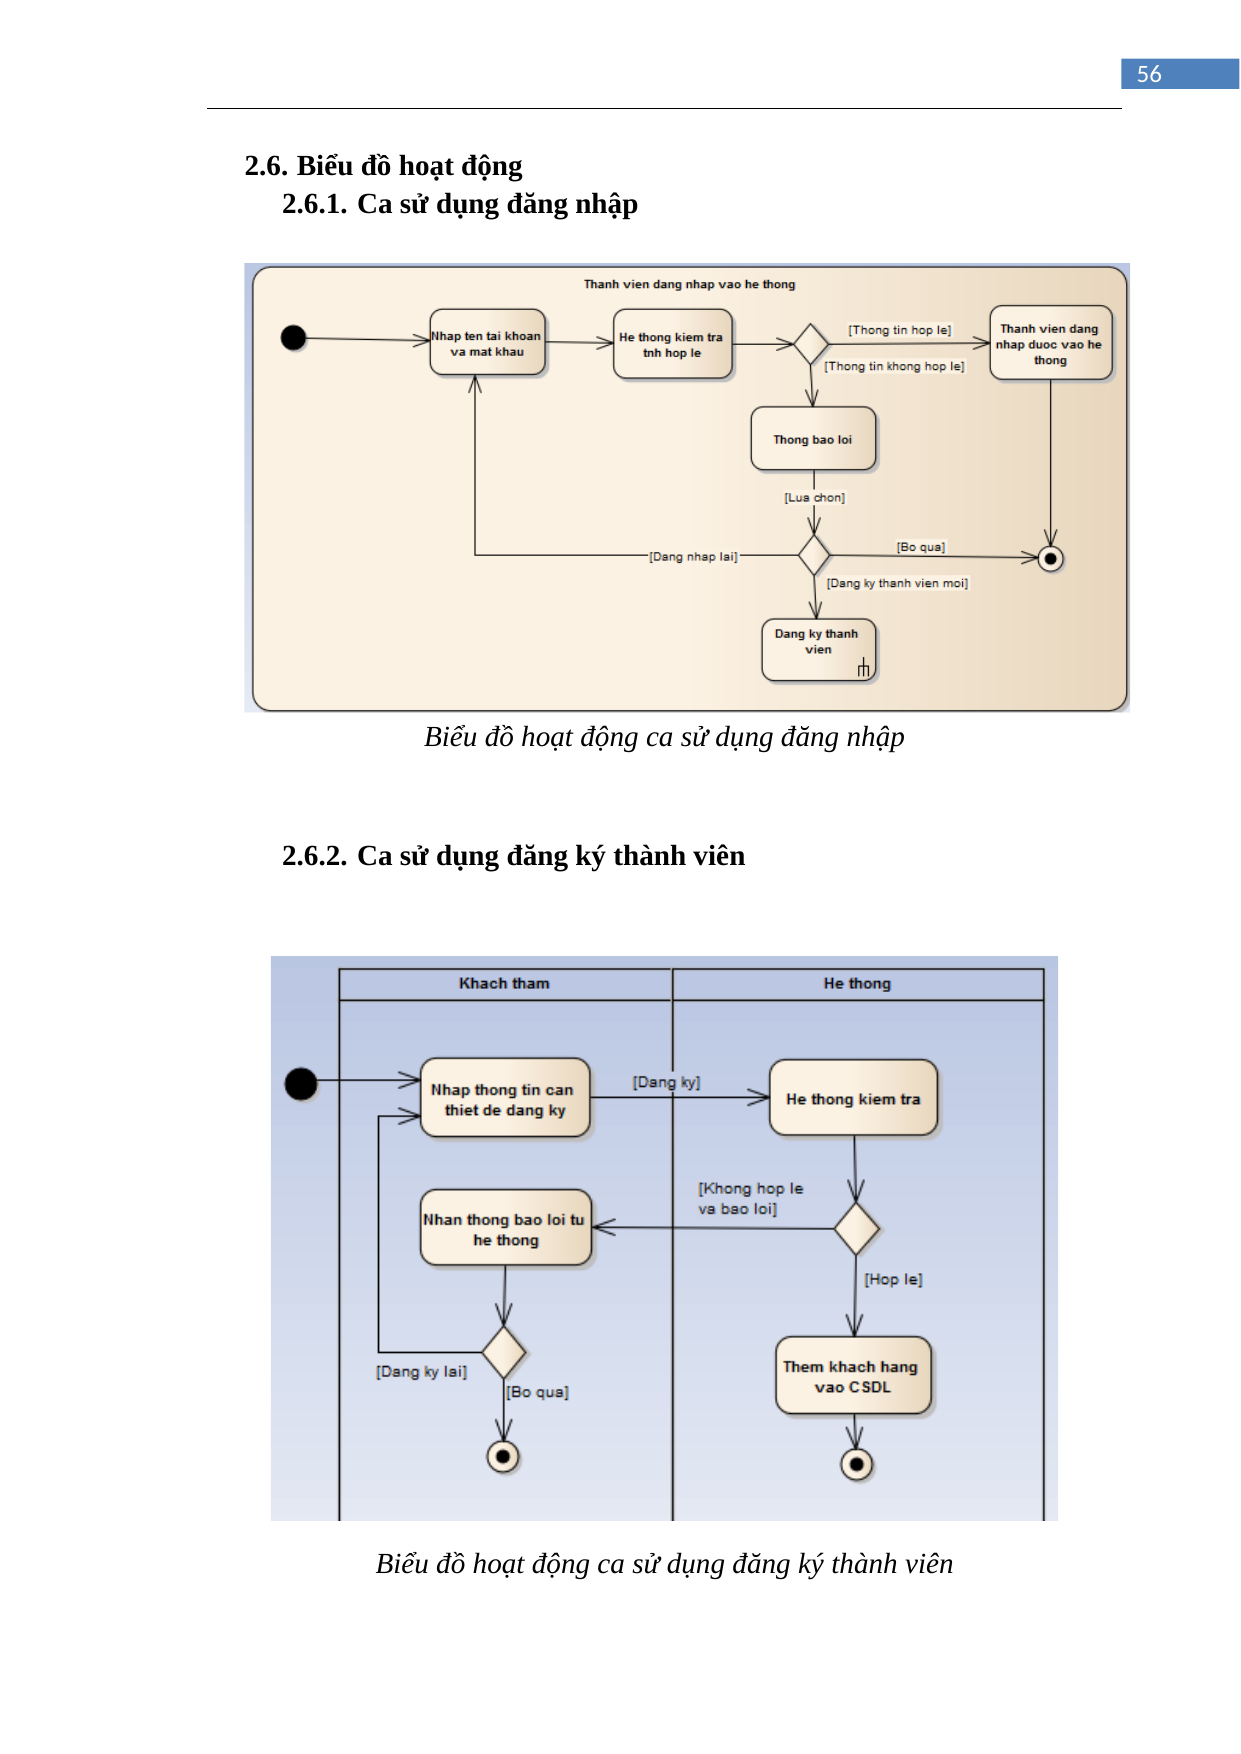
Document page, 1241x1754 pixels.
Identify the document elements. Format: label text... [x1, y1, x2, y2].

text Biểu đồ hoạt động ca sử dụng đăng nhập [207, 719, 1122, 753]
picture [244, 263, 1131, 715]
list Ca sử dụng đăng ký thành viên [282, 838, 1122, 872]
list Biểu đồ hoạt động [244, 148, 1122, 181]
picture [270, 956, 1059, 1521]
text Biểu đồ hoạt động ca sử dụng đăng ký thành viên [207, 1546, 1122, 1580]
list Ca sử dụng đăng nhập [282, 186, 1122, 220]
